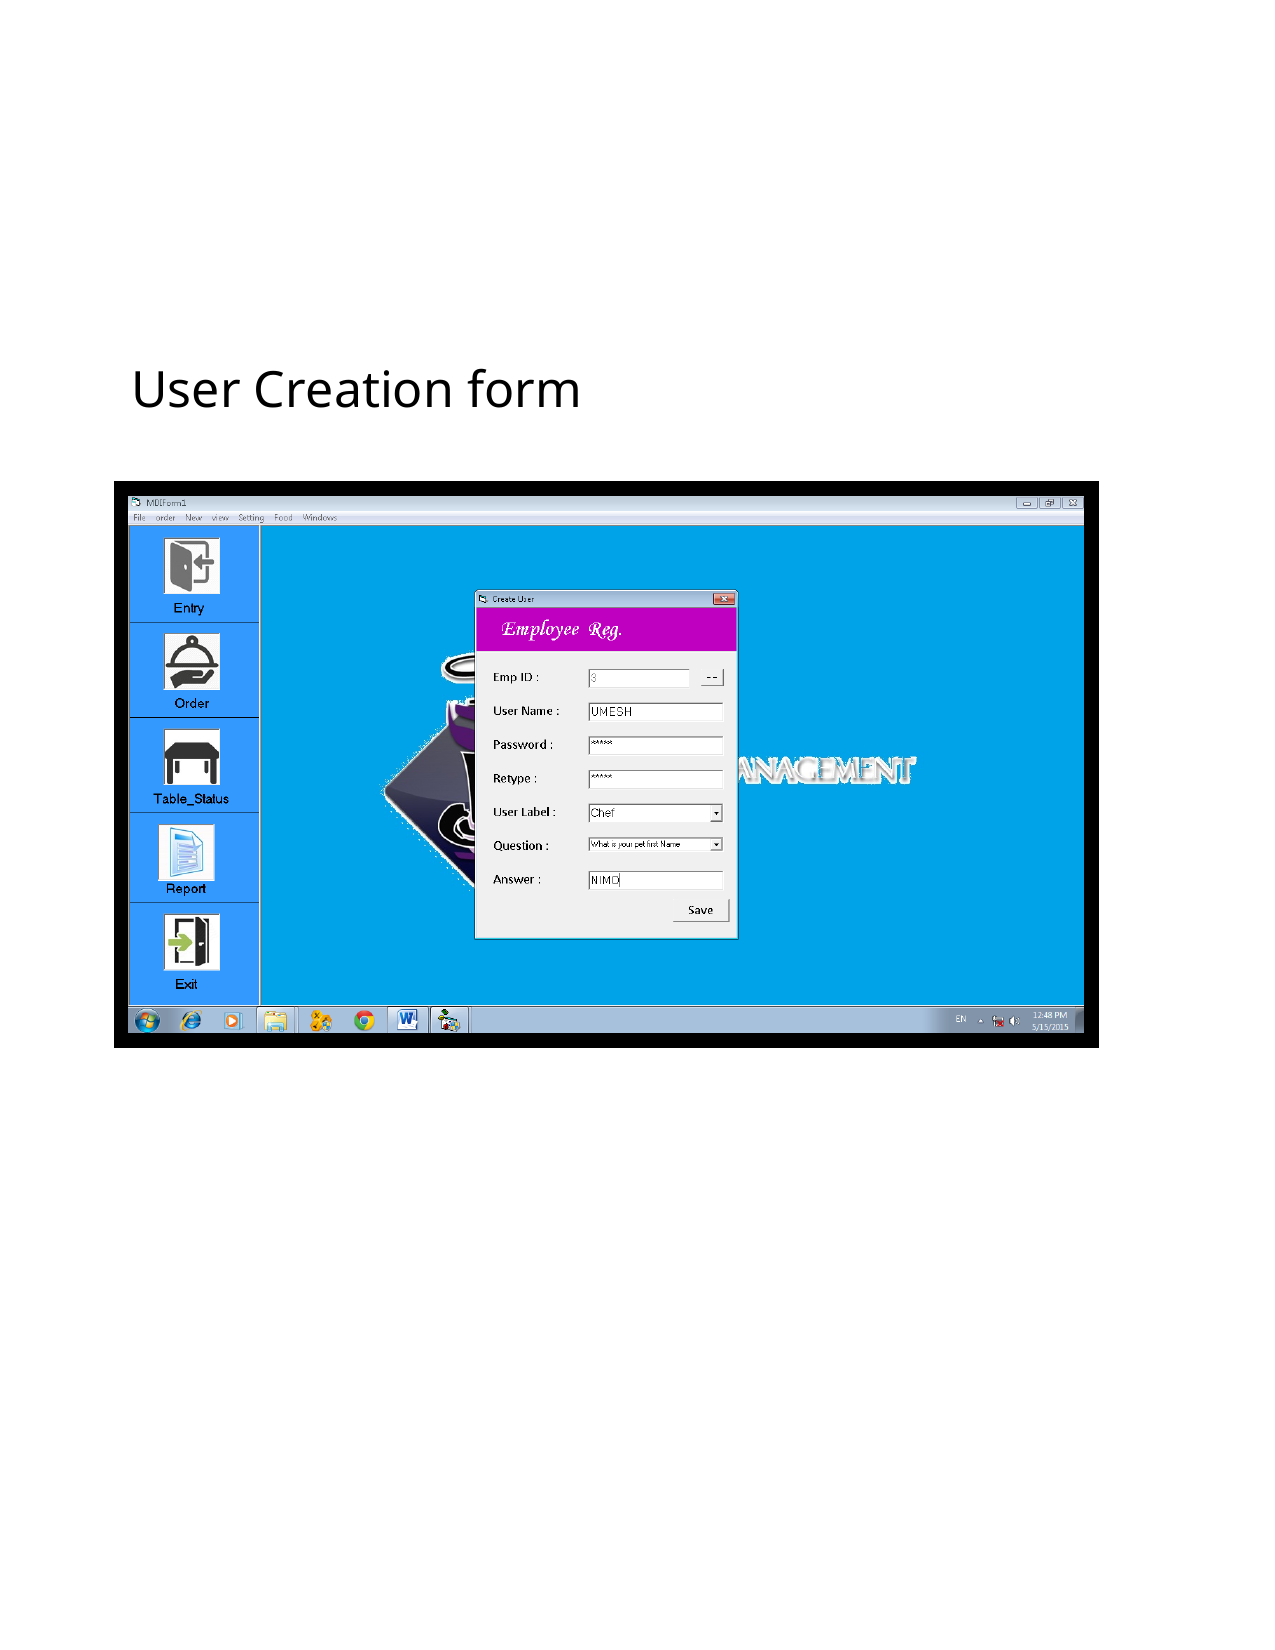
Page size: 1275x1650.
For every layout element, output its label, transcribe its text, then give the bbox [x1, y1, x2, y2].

picture [383, 590, 916, 938]
text User Creation form [131, 354, 1087, 422]
picture [128, 496, 1084, 1033]
